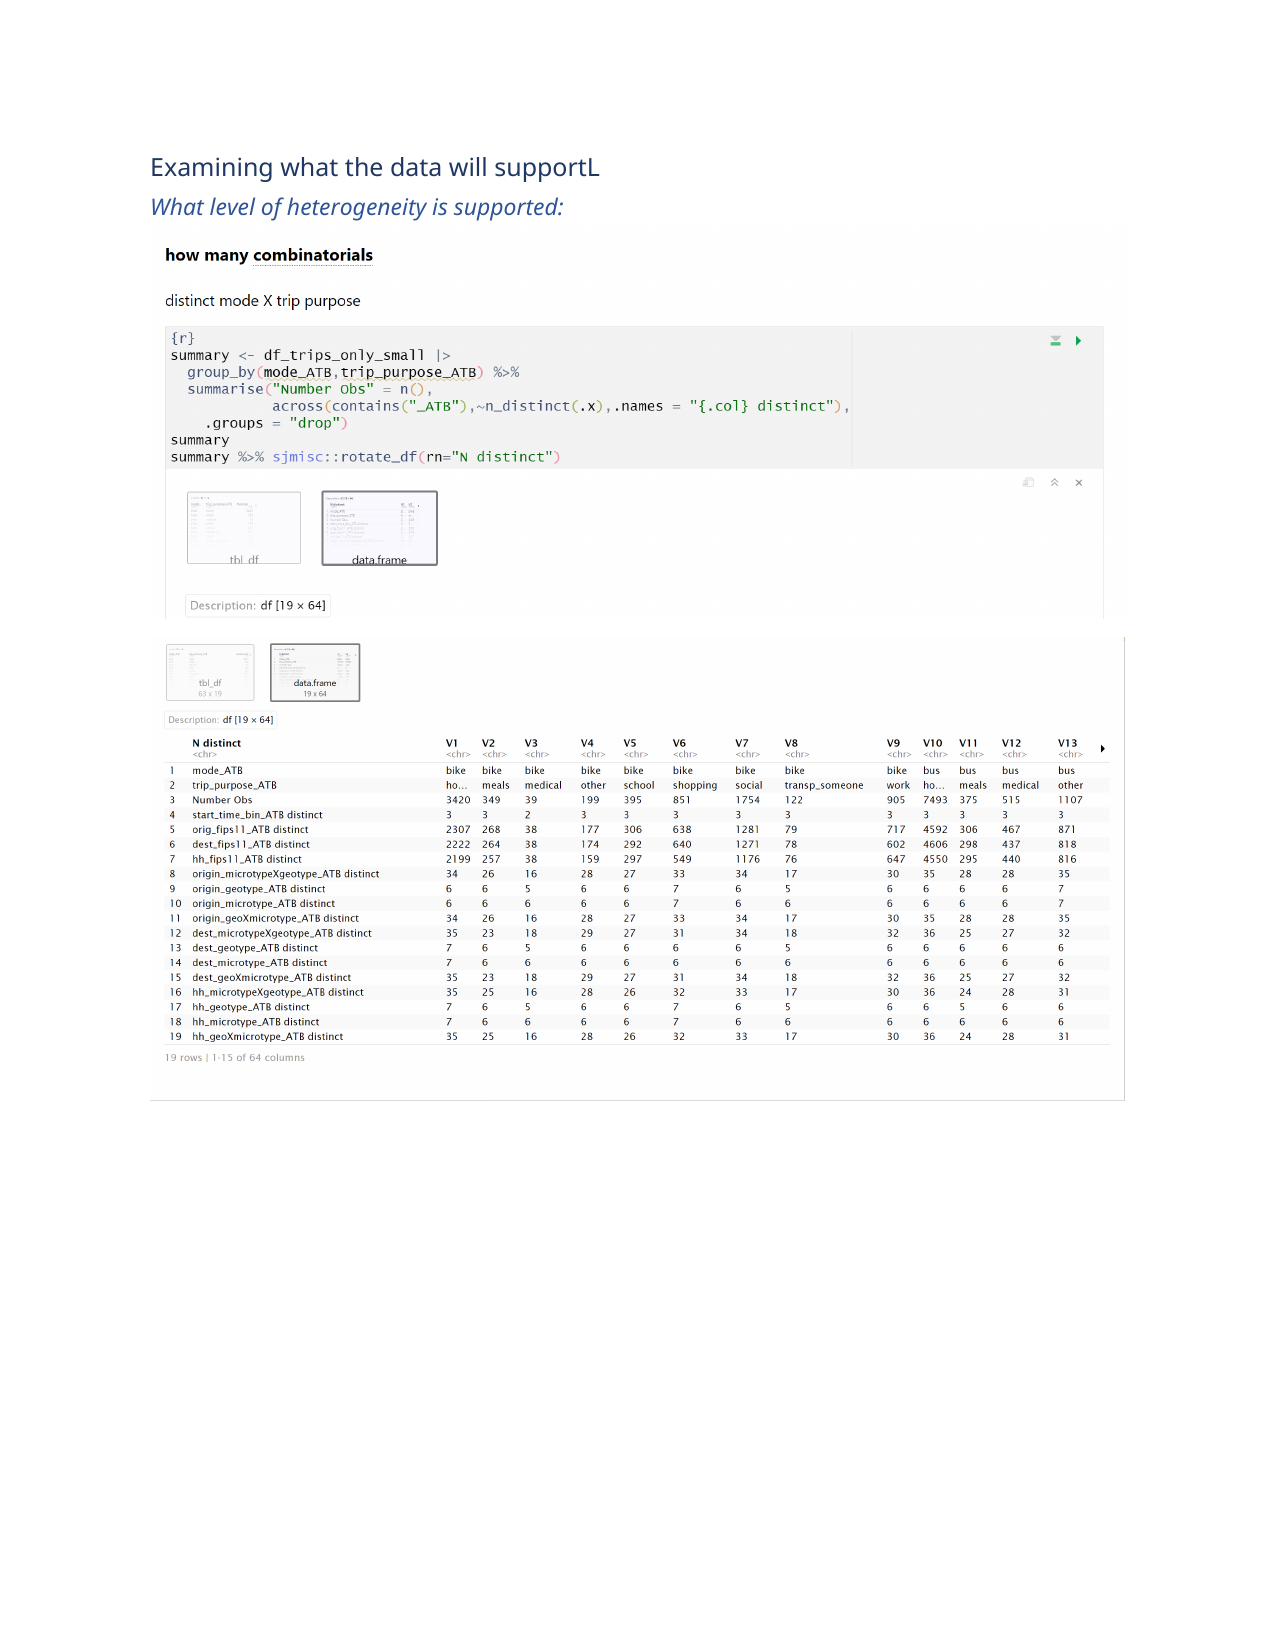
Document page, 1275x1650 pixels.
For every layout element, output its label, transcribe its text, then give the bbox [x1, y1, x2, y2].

picture [150, 224, 1125, 619]
picture [150, 637, 1125, 1101]
subtitle What level of heterogeneity is supported: [150, 191, 1125, 222]
subtitle Examining what the data will supportL [150, 150, 1125, 184]
